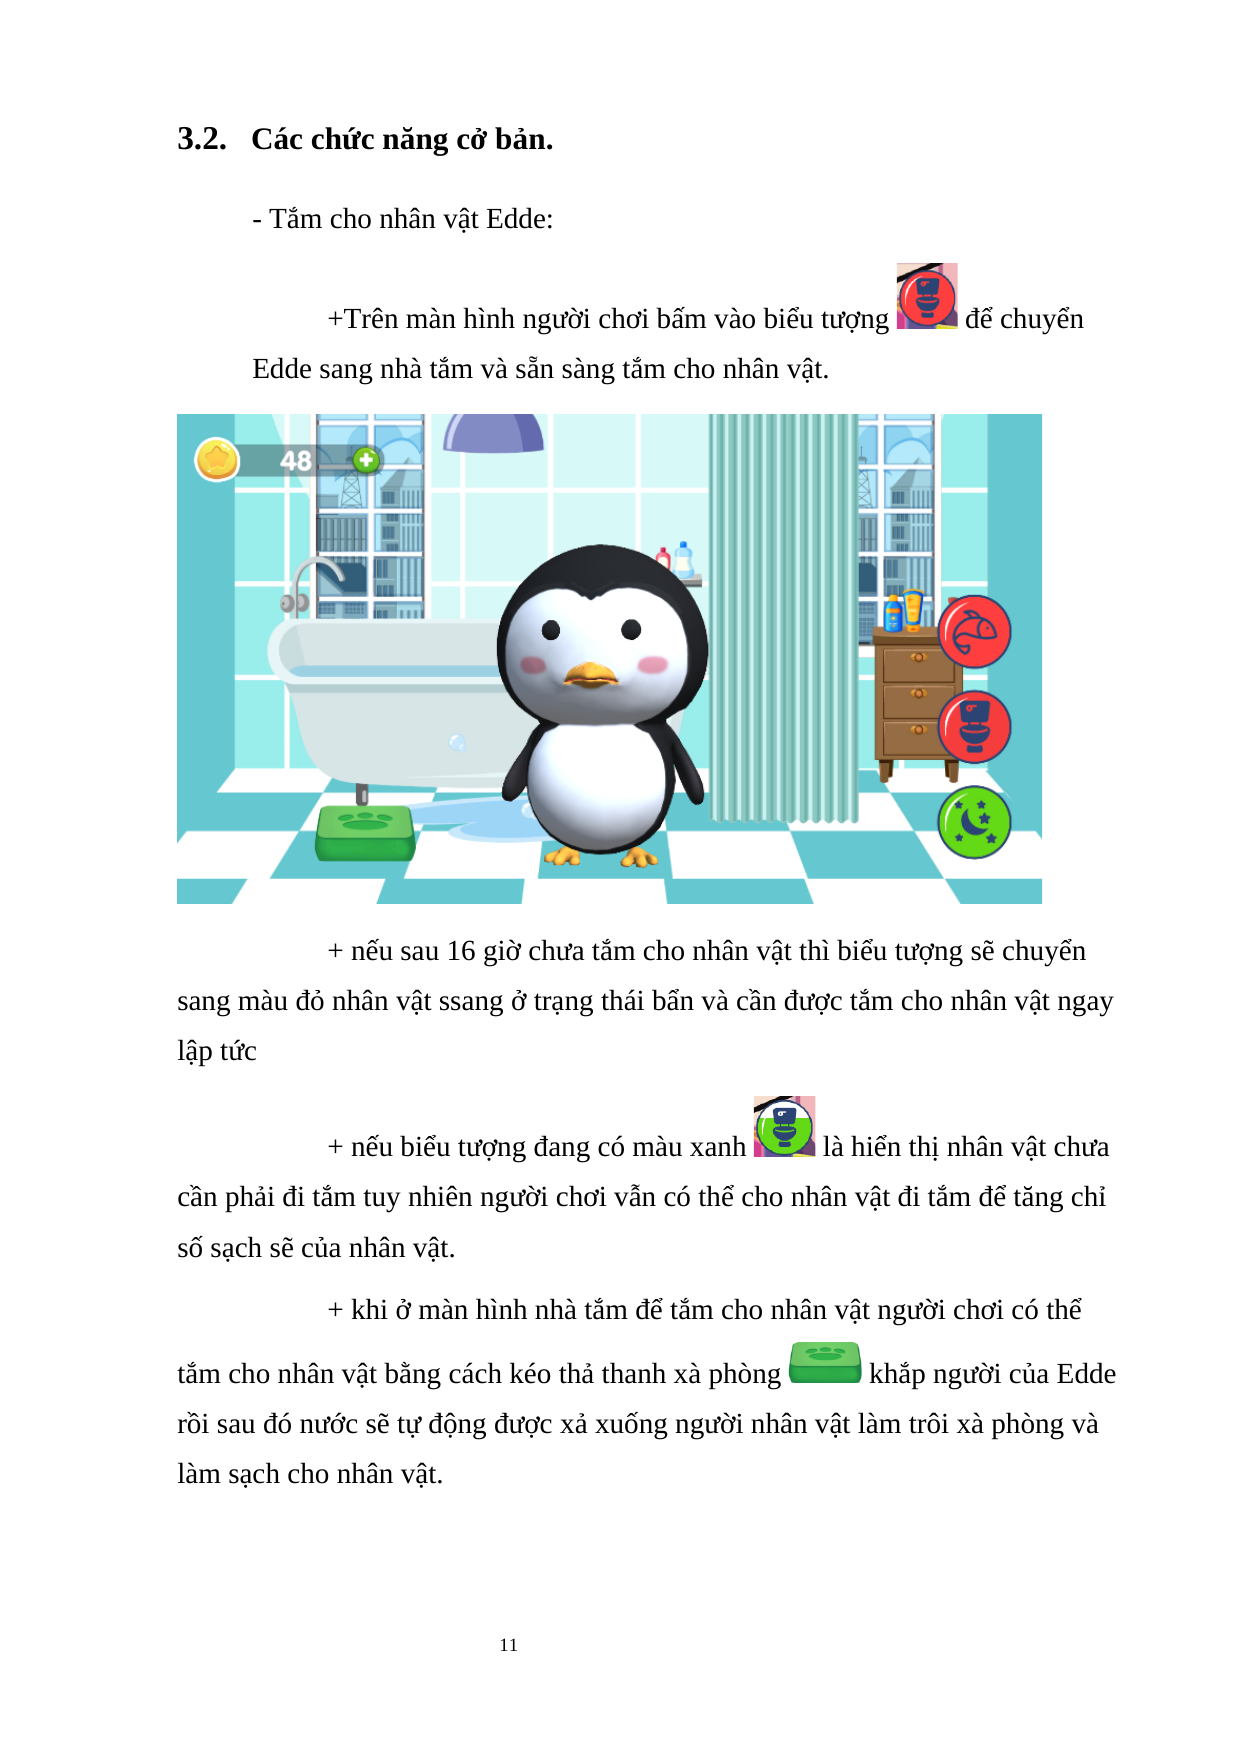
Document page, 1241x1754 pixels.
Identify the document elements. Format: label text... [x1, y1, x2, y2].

subtitle Các chức năng cở bản. [177, 118, 1122, 157]
text + nếu sau 16 giờ chưa tắm cho nhân vật thì biểu tượng sẽ chuyển sang màu đỏ nhân vật ssang ở trạng thái bẩn và cần được tắm cho nhân vật ngay lập tức [177, 933, 1122, 1067]
text + nếu biểu tượng đang có màu xanh là hiển thị nhân vật chưa cần phải đi tắm tuy nhiên người chơi vẫn có thể cho nhân vật đi tắm để tăng chỉ số sạch sẽ của nhân vật. [177, 1096, 1122, 1263]
picture [177, 414, 1043, 904]
picture [753, 1096, 816, 1157]
text +Trên màn hình người chơi bấm vào biểu tượng để chuyển Edde sang nhà tắm và sẵn sàng tắm cho nhân vật. [252, 264, 1122, 385]
picture [788, 1342, 862, 1383]
picture [896, 263, 958, 329]
text + khi ở màn hình nhà tắm để tắm cho nhân vật người chơi có thể tắm cho nhân vật bằng cách kéo thả thanh xà phòng khắp người của Edde rồi sau đó nước sẽ tự động được xả xuống người nhân vật làm trôi xà phòng và làm sạch cho nhân vật. [177, 1292, 1122, 1490]
text - Tắm cho nhân vật Edde: [177, 201, 1122, 234]
